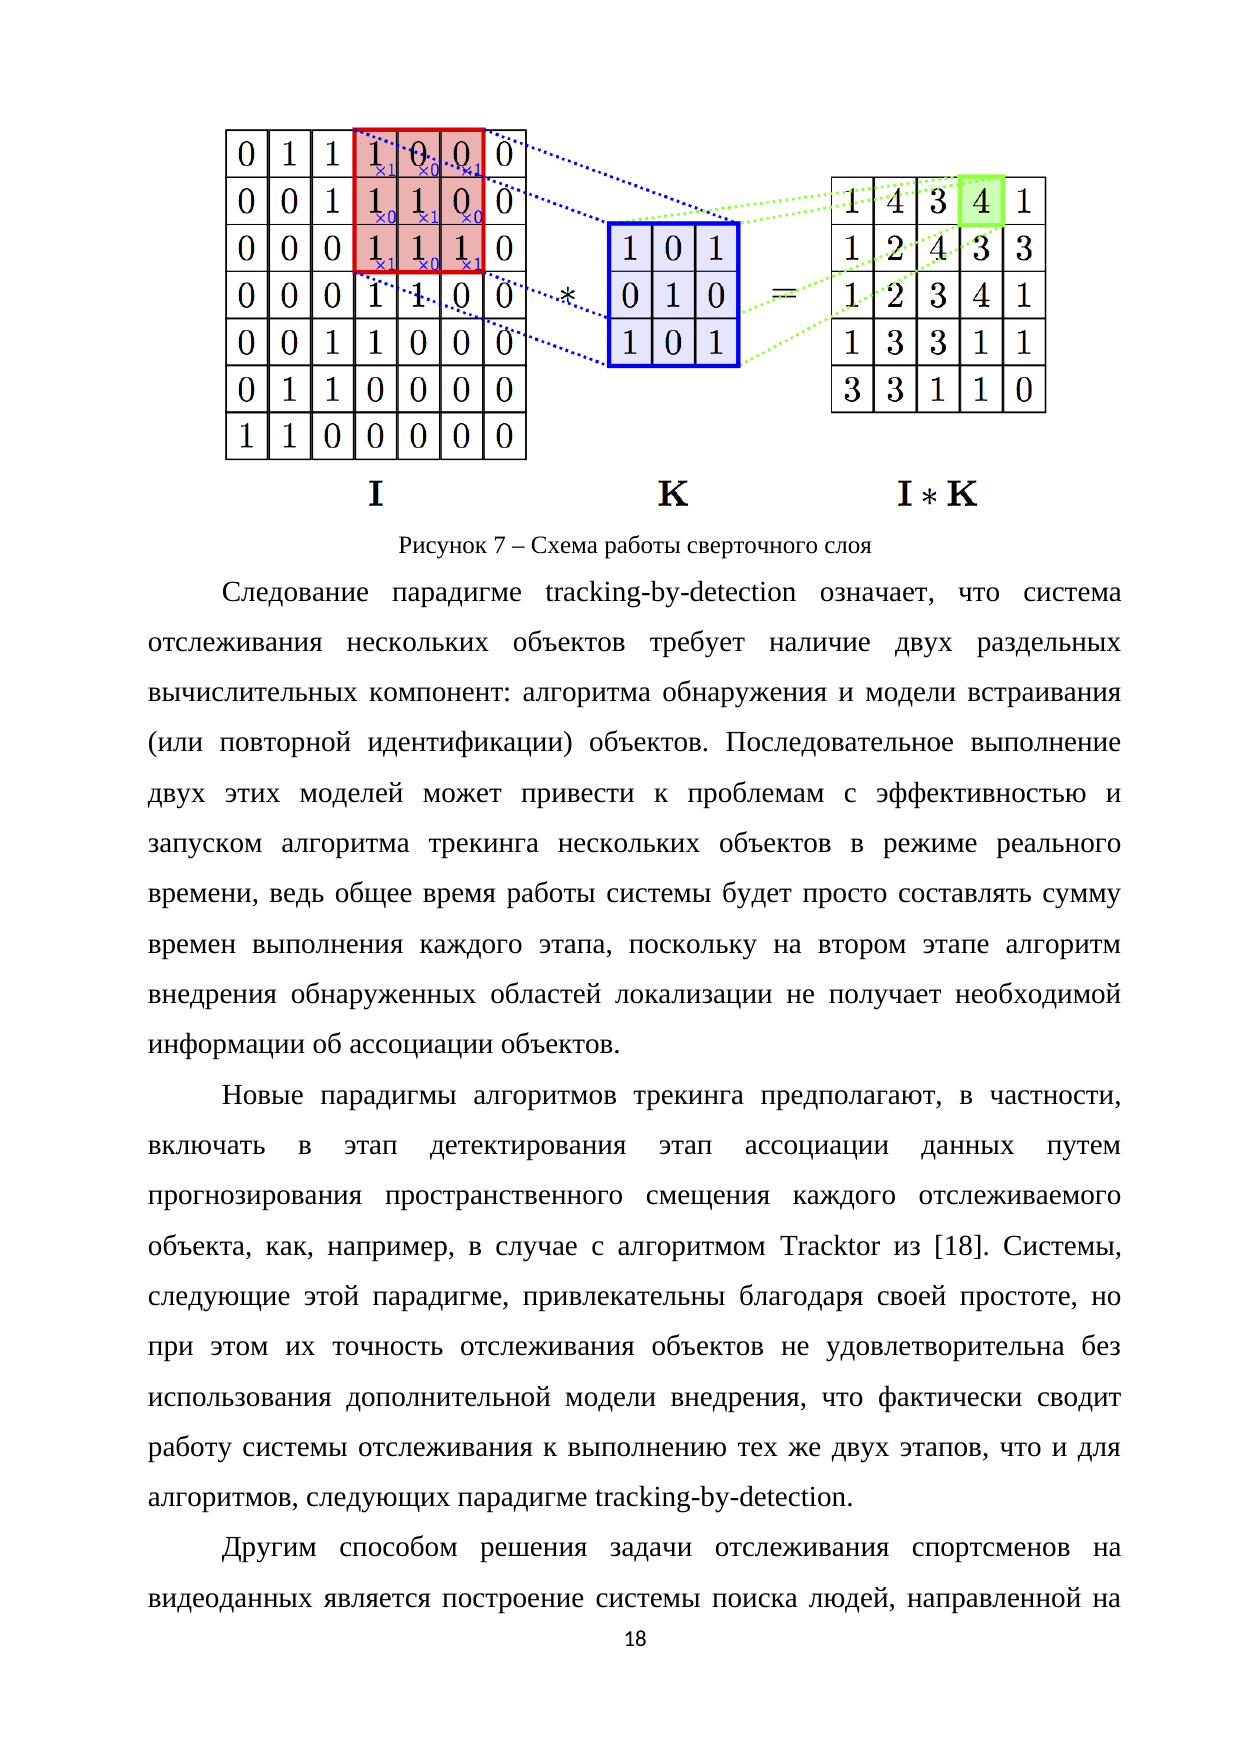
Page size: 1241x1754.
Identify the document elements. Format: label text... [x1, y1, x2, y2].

text Рисунок 7 – Схема работы сверточного слоя [148, 531, 1122, 559]
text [148, 1529, 1122, 1613]
text Следование парадигме tracking-by-detection означает, что система отслеживания нескольких объектов требует наличие двух раздельных вычислительных компонент: алгоритма обнаружения и модели встраивания (или повторной идентификации) объектов. Последовательное выполнение двух этих моделей может привести к проблемам с эффективностью и запуском алгоритма трекинга нескольких объектов в режиме реального времени, ведь общее время работы системы будет просто составлять сумму времен выполнения каждого этапа, поскольку на втором этапе алгоритм внедрения обнаруженных областей локализации не получает необходимой информации об ассоциации объектов. [148, 574, 1122, 1060]
text Новые парадигмы алгоритмов трекинга предполагают, в частности, включать в этап детектирования этап ассоциации данных путем прогнозирования пространственного смещения каждого отслеживаемого объекта, как, например, в случае с алгоритмом Tracktor из [18]. Системы, следующие этой парадигме, привлекательны благодаря своей простоте, но при этом их точность отслеживания объектов не удовлетворительна без использования дополнительной модели внедрения, что фактически сводит работу системы отслеживания к выполнению тех же двух этапов, что и для алгоритмов, следующих парадигме tracking-by-detection. [148, 1077, 1122, 1513]
picture [213, 118, 1057, 517]
